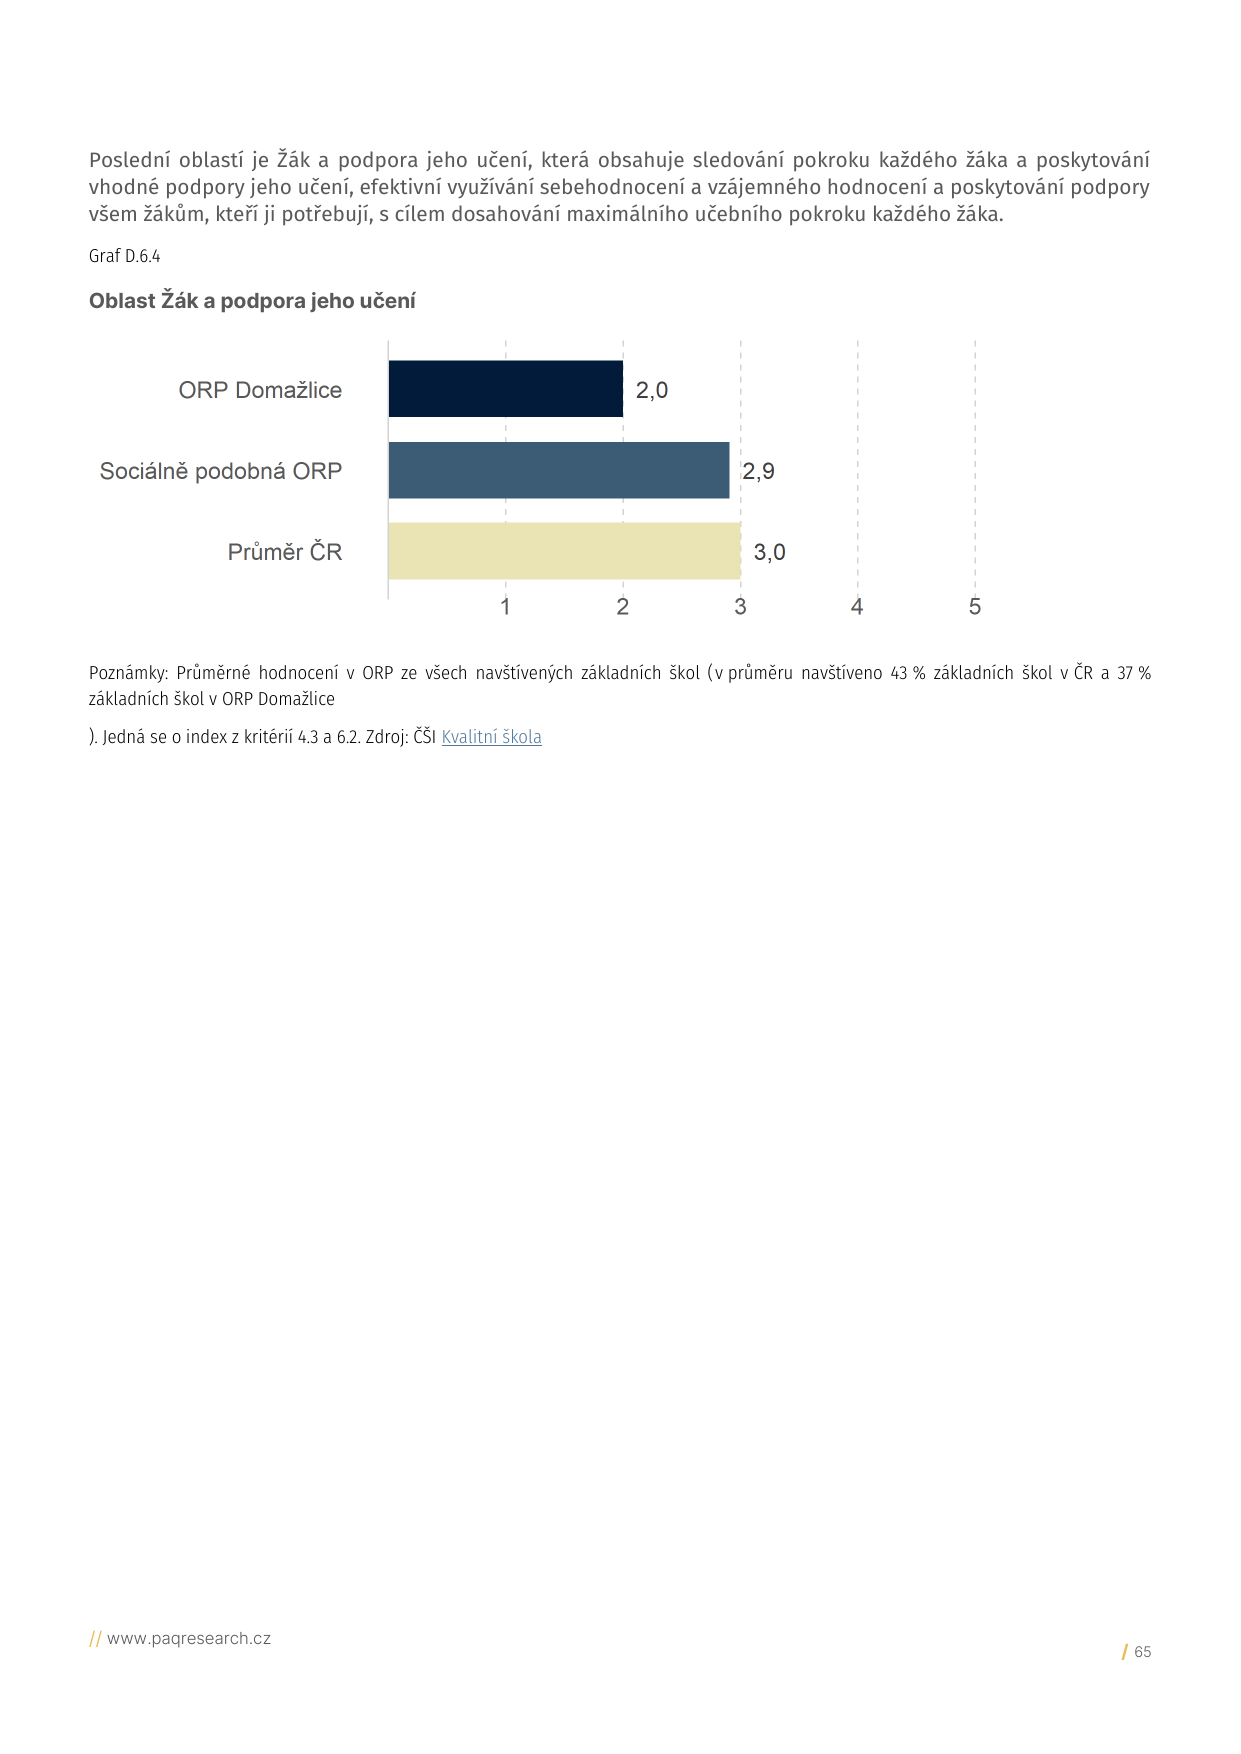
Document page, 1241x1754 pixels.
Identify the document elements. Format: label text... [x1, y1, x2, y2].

text Poslední oblastí je Žák a podpora jeho učení, která obsahuje sledování pokroku každého žáka a poskytování vhodné podpory jeho učení, efektivní využívání sebehodnocení a vzájemného hodnocení a poskytování podpory všem žákům, kteří ji potřebují, s cílem dosahování maximálního učebního pokroku každého žáka. [89, 148, 1152, 227]
text ). Jedná se o index z kritérií 4.3 a 6.2. Zdroj: ČŠI Kvalitní škola [89, 726, 1152, 749]
text Oblast Žák a podpora jeho učení [89, 284, 1152, 314]
text Graf D.6.4 [89, 245, 1152, 268]
text Poznámky: Průměrné hodnocení v ORP ze všech navštívených základních škol (v průměru navštíveno 43 % základních škol v ČR a 37 % základních škol v ORP Domažlice [89, 662, 1152, 710]
picture [88, 313, 1139, 646]
